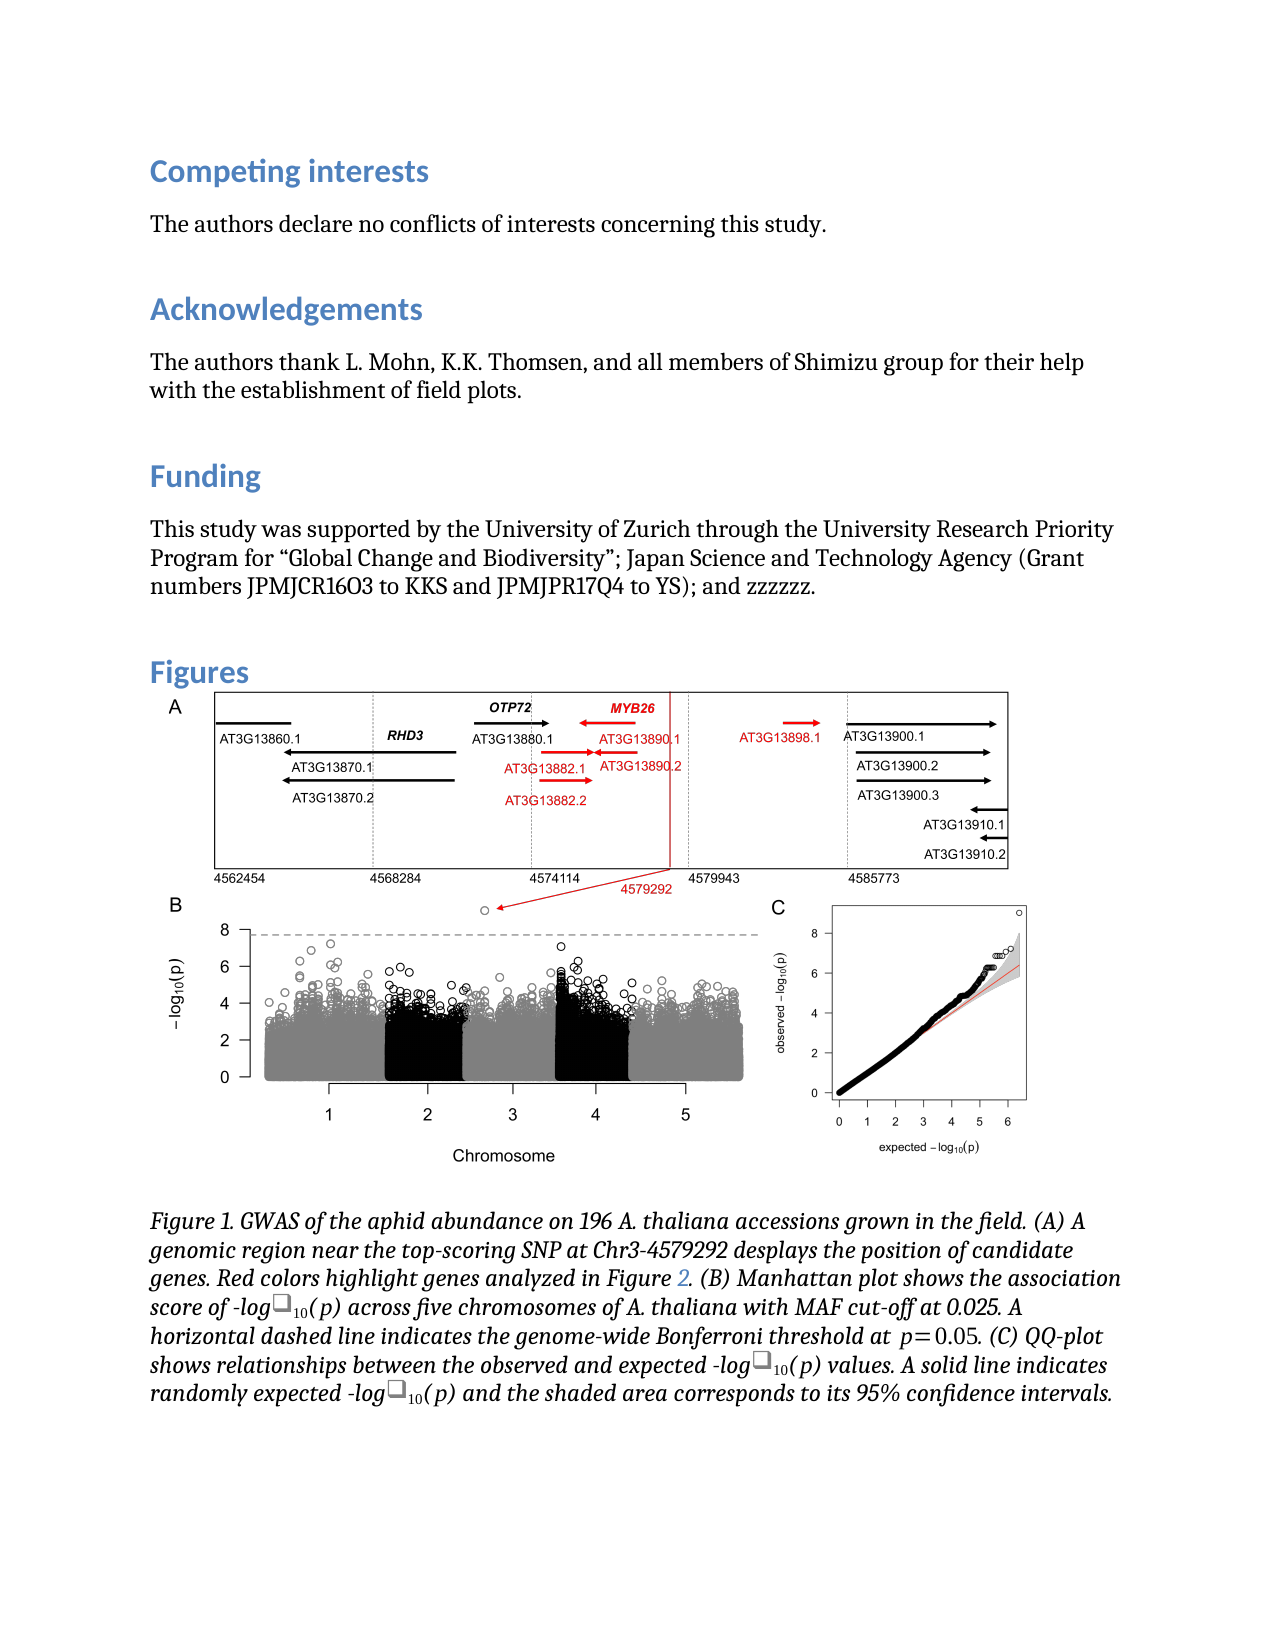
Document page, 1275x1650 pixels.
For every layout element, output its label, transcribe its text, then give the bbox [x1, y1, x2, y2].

subtitle Competing interests [150, 150, 1125, 191]
picture [168, 691, 1044, 1186]
subtitle Acknowledgements [150, 288, 1125, 329]
subtitle Figures [150, 651, 1125, 692]
text The authors thank L. Mohn, K.K. Thomsen, and all members of Shimizu group for their help with the establishment of field plots. [150, 348, 1125, 405]
text The authors declare no conflicts of interests concerning this study. [150, 209, 1125, 238]
subtitle Funding [150, 455, 1125, 496]
text Figure 1. GWAS of the aphid abundance on 196 A. thaliana accessions grown in the field. (A) A genomic region near the top-scoring SNP at Chr3-4579292 desplays the position of candidate genes. Red colors highlight genes analyzed in Figure 2. (B) Manhattan plot shows the association score of -log() across five chromosomes of A. thaliana with MAF cut-off at 0.025. A horizontal dashed line indicates the genome-wide Bonferroni threshold at . (C) QQ-plot shows relationships between the observed and expected -log() values. A solid line indicates randomly expected -log() and the shaded area corresponds to its 95% confidence intervals. [150, 1207, 1125, 1408]
text This study was supported by the University of Zurich through the University Research Priority Program for “Global Change and Biodiversity”; Japan Science and Technology Agency (Grant numbers JPMJCR16O3 to KKS and JPMJPR17Q4 to YS); and zzzzzz. [150, 515, 1125, 601]
